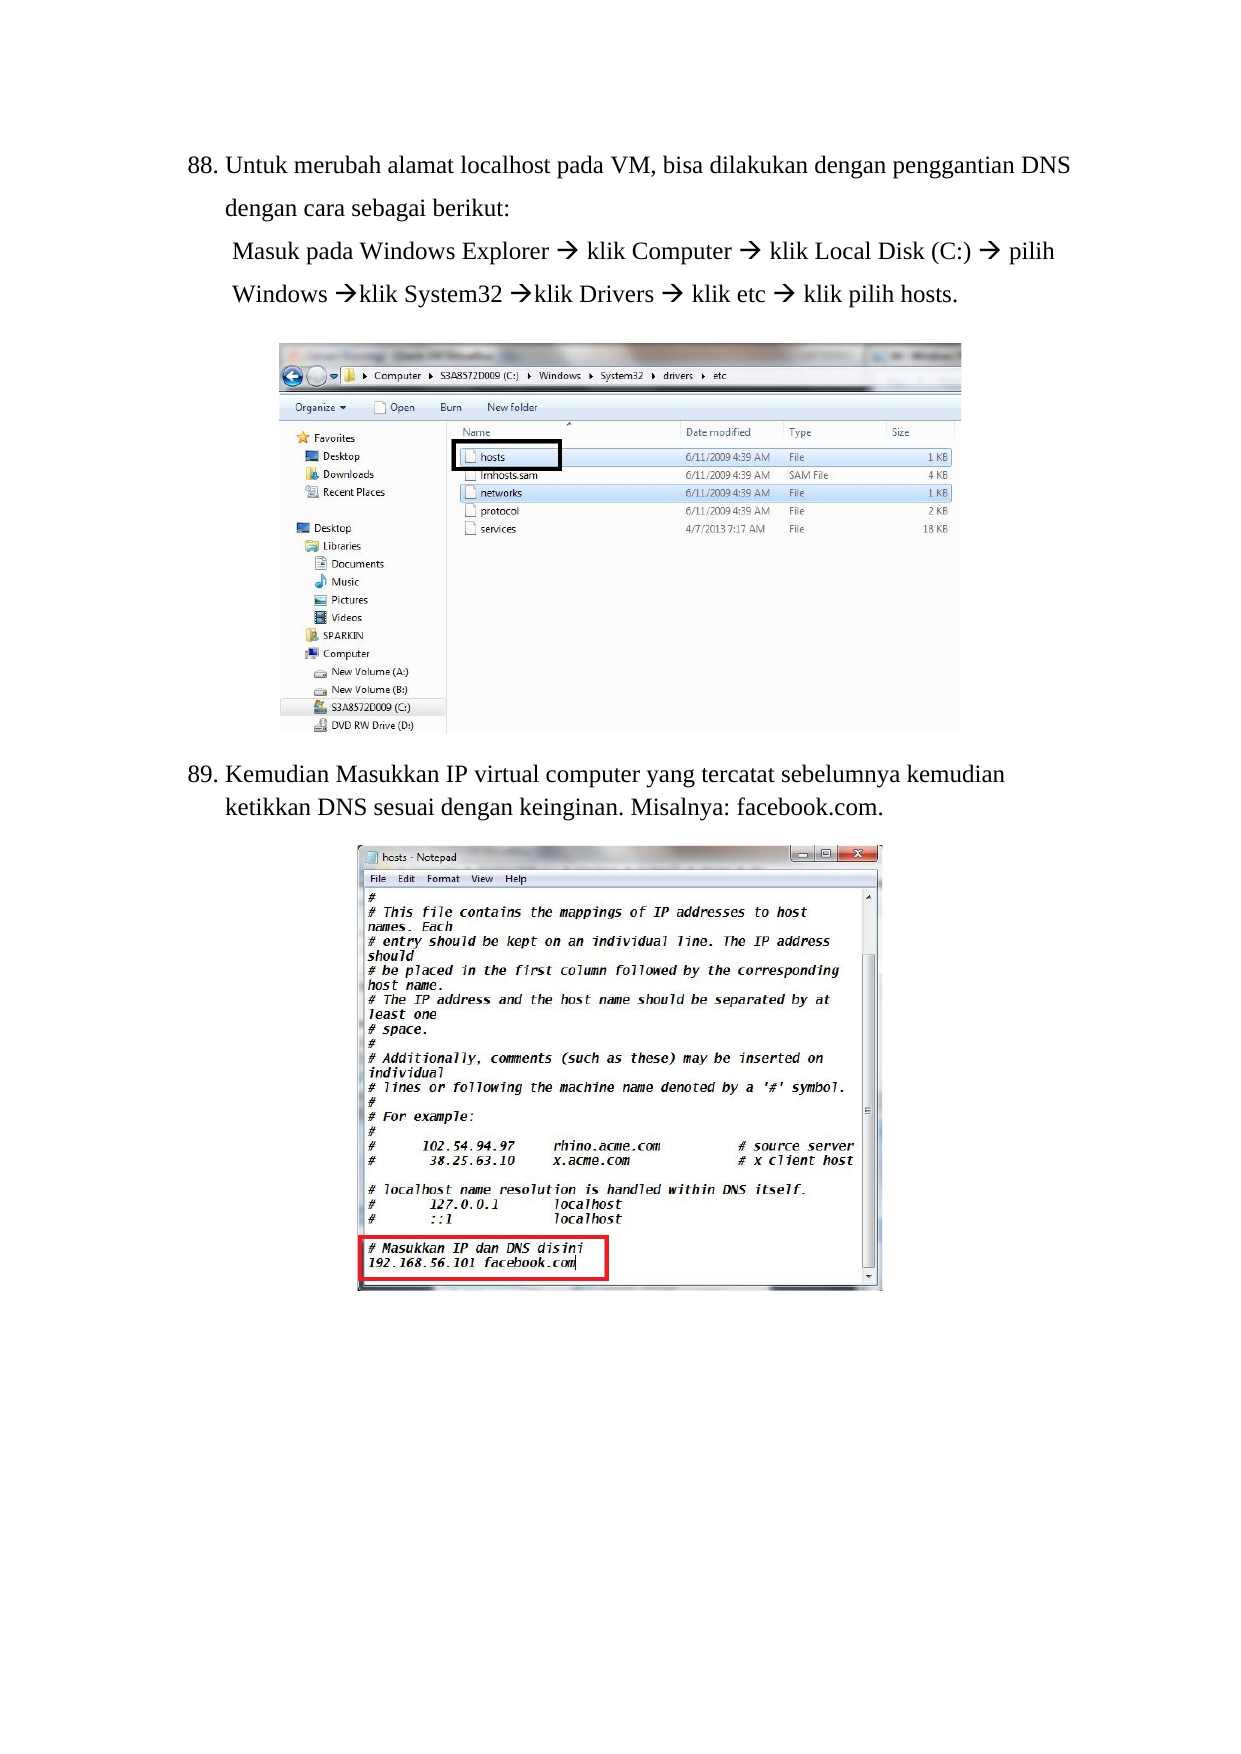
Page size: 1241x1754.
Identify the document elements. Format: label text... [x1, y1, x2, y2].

list Masuk pada Windows Explorer klik Computer klik Local Disk (C:) pilih Windows klik System32 klik Drivers klik etc klik pilih hosts. [232, 236, 1090, 308]
picture [279, 343, 962, 734]
list Kemudian Masukkan IP virtual computer yang tercatat sebelumnya kemudian ketikkan DNS sesuai dengan keinginan. Misalnya: facebook.com. [187, 759, 1090, 821]
list Untuk merubah alamat localhost pada VM, bisa dilakukan dengan penggantian DNS dengan cara sebagai berikut: [187, 150, 1090, 222]
picture [357, 845, 883, 1291]
